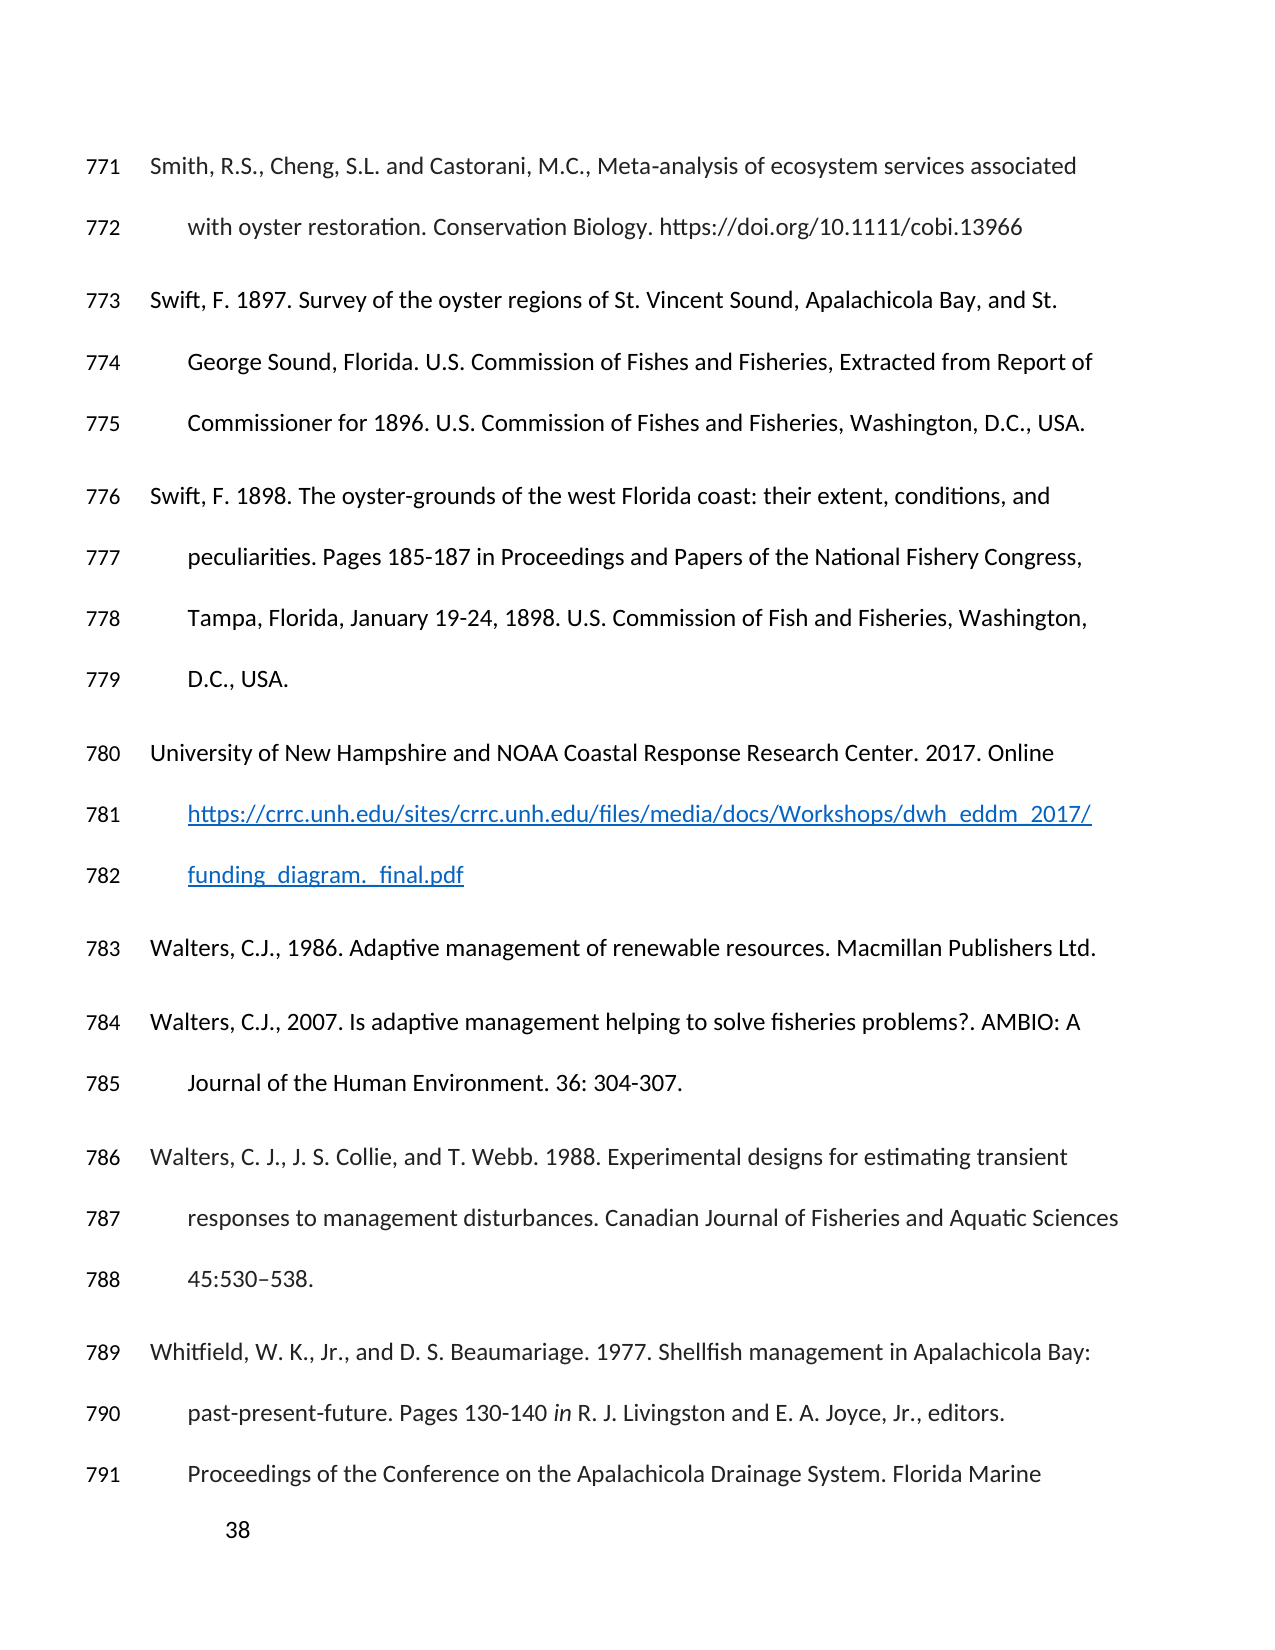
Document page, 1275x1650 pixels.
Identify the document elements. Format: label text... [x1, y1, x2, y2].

text Swift, F. 1897. Survey of the oyster regions of St. Vincent Sound, Apalachicola Bay, and St. George Sound, Florida. U.S. Commission of Fishes and Fisheries, Extracted from Report of Commissioner for 1896. U.S. Commission of Fishes and Fisheries, Washington, D.C., USA. [150, 284, 1125, 437]
text Swift, F. 1898. The oyster-grounds of the west Florida coast: their extent, conditions, and peculiarities. Pages 185-187 in Proceedings and Papers of the National Fishery Congress, Tampa, Florida, January 19-24, 1898. U.S. Commission of Fish and Fisheries, Washington, D.C., USA. [150, 480, 1125, 694]
text Walters, C.J., 1986. Adaptive management of renewable resources. Macmillan Publishers Ltd. [150, 932, 1125, 963]
text University of New Hampshire and NOAA Coastal Response Research Center. 2017. Online https://crrc.unh.edu/sites/crrc.unh.edu/files/media/docs/Workshops/dwh_eddm_2017/funding_diagram._final.pdf [150, 737, 1125, 889]
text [150, 1336, 1125, 1489]
text Walters, C. J., J. S. Collie, and T. Webb. 1988. Experimental designs for estimating transient responses to management disturbances. Canadian Journal of Fisheries and Aquatic Sciences 45:530–538. [150, 1141, 1125, 1293]
text Walters, C.J., 2007. Is adaptive management helping to solve fisheries problems?. AMBIO: A Journal of the Human Environment. 36: 304-307. [150, 1006, 1125, 1098]
text Smith, R.S., Cheng, S.L. and Castorani, M.C., Meta‐analysis of ecosystem services associated with oyster restoration. Conservation Biology. https://doi.org/10.1111/cobi.13966 [150, 150, 1125, 242]
